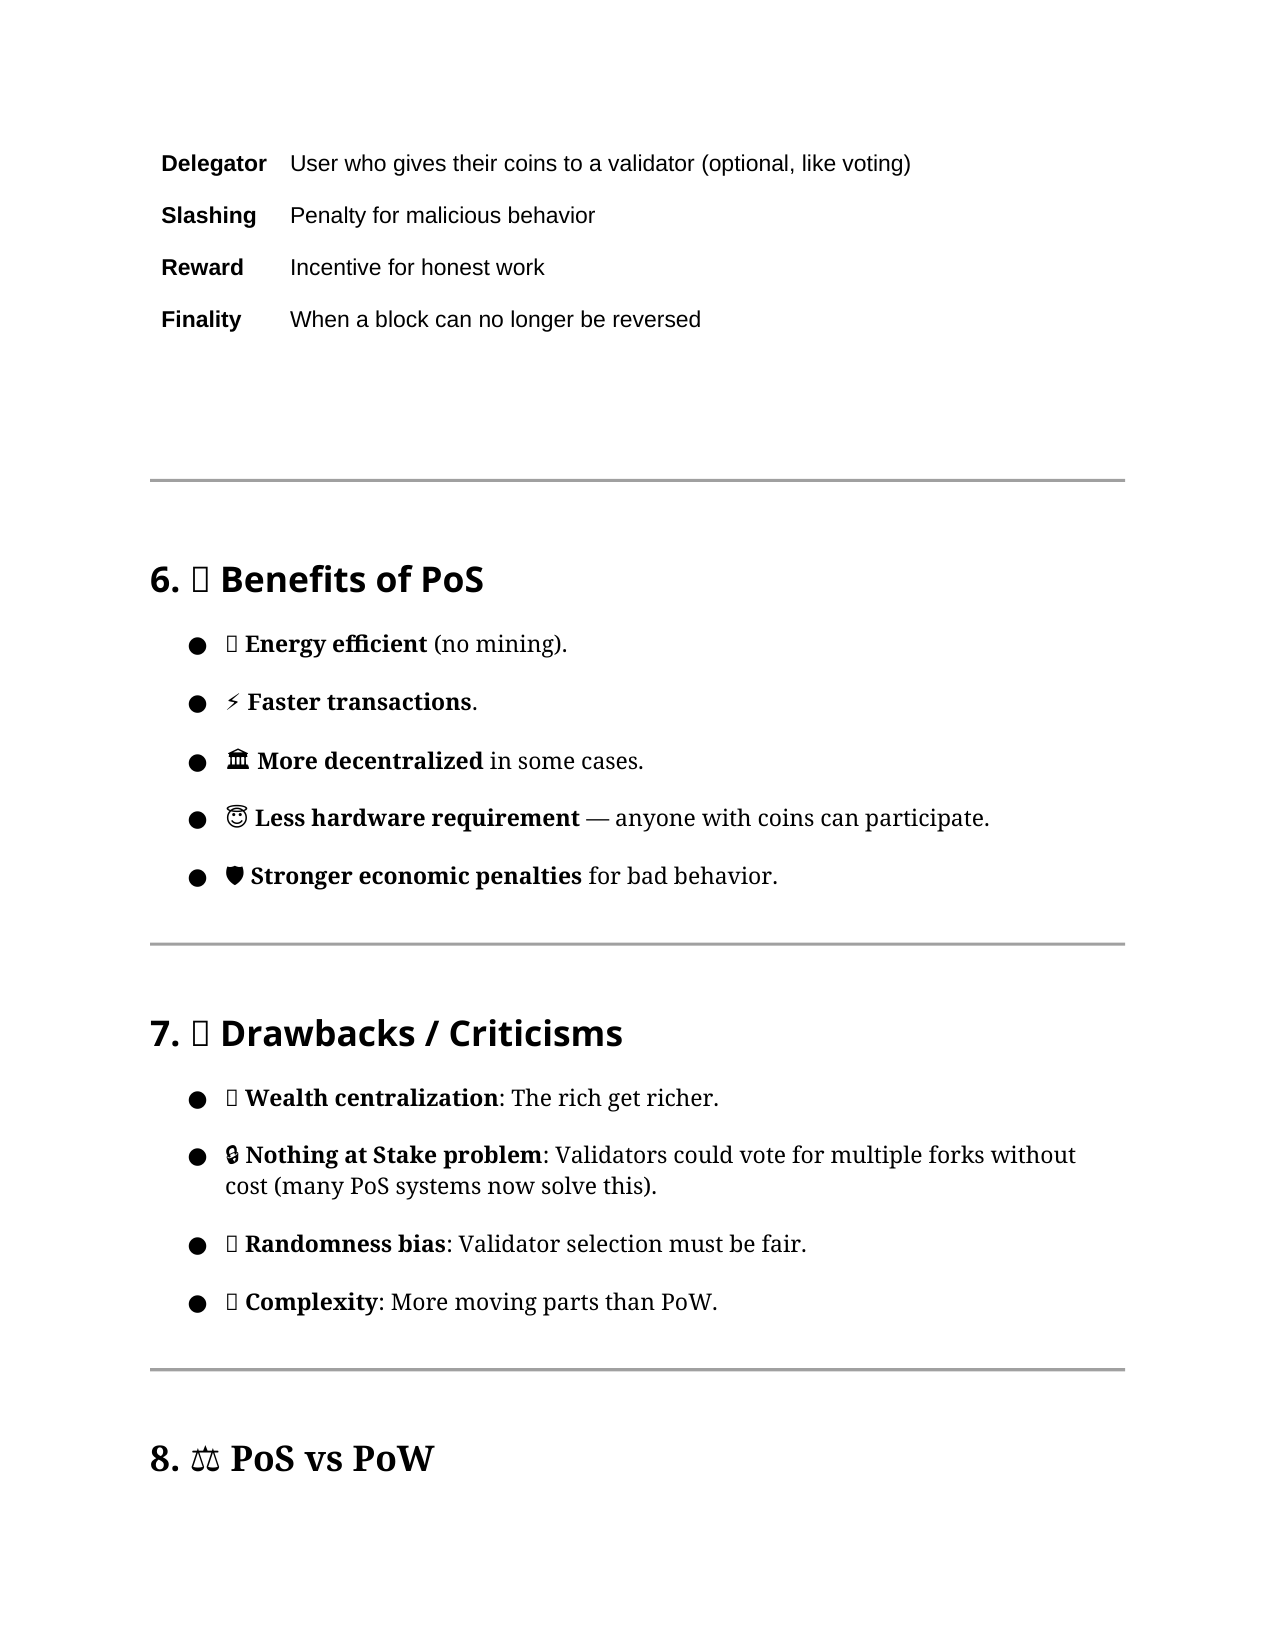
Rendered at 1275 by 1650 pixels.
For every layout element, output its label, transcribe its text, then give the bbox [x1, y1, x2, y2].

table_cell Incentive for honest work [279, 254, 932, 306]
table_cell Slashing [150, 202, 278, 254]
subtitle 7. ❌ Drawbacks / Criticisms [150, 1008, 1125, 1056]
table_cell Delegator [150, 150, 278, 202]
table_cell Finality [150, 306, 278, 358]
list 🐋 Wealth centralization: The rich get richer. [187, 1081, 1125, 1139]
subtitle 6. ✅ Benefits of PoS [150, 555, 1125, 603]
table_cell Penalty for malicious behavior [279, 202, 932, 254]
table_cell User who gives their coins to a validator (optional, like voting) [279, 150, 932, 202]
list 🔒 Nothing at Stake problem: Validators could vote for multiple forks without cost (many PoS systems now solve this). [187, 1139, 1125, 1228]
list 💡 Energy efficient (no mining). [187, 628, 1125, 686]
table_cell When a block can no longer be reversed [279, 306, 932, 358]
list ⚡ Faster transactions. [187, 686, 1125, 745]
list 🧠 Complexity: More moving parts than PoW. [187, 1286, 1125, 1343]
subtitle 8. ⚖️ PoS vs PoW [150, 1434, 1125, 1482]
list 😇 Less hardware requirement — anyone with coins can participate. [187, 802, 1125, 860]
list 🏛️ More decentralized in some cases. [187, 745, 1125, 802]
list 🛡️ Stronger economic penalties for bad behavior. [187, 860, 1125, 917]
list 🎲 Randomness bias: Validator selection must be fair. [187, 1228, 1125, 1286]
table_cell Reward [150, 254, 278, 306]
